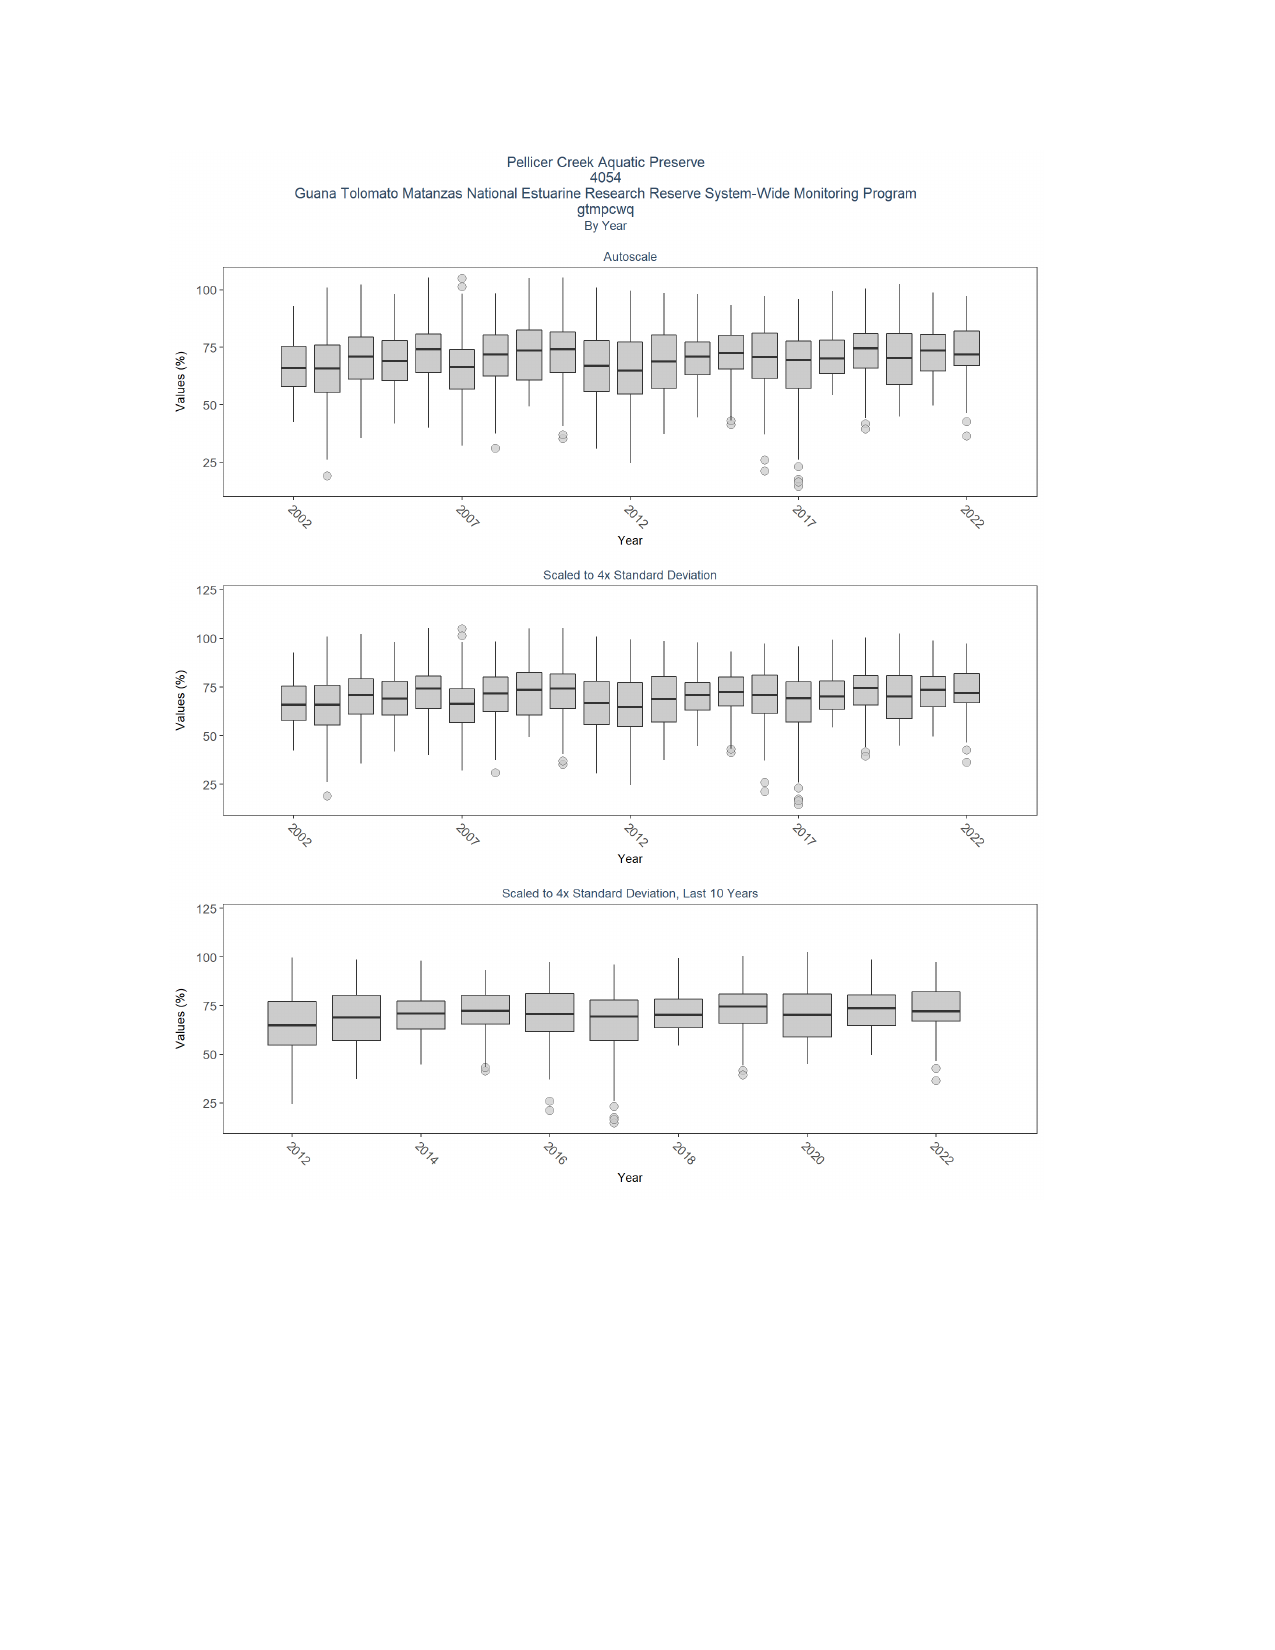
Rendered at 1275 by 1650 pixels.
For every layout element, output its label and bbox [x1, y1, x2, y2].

picture [168, 150, 1044, 1200]
